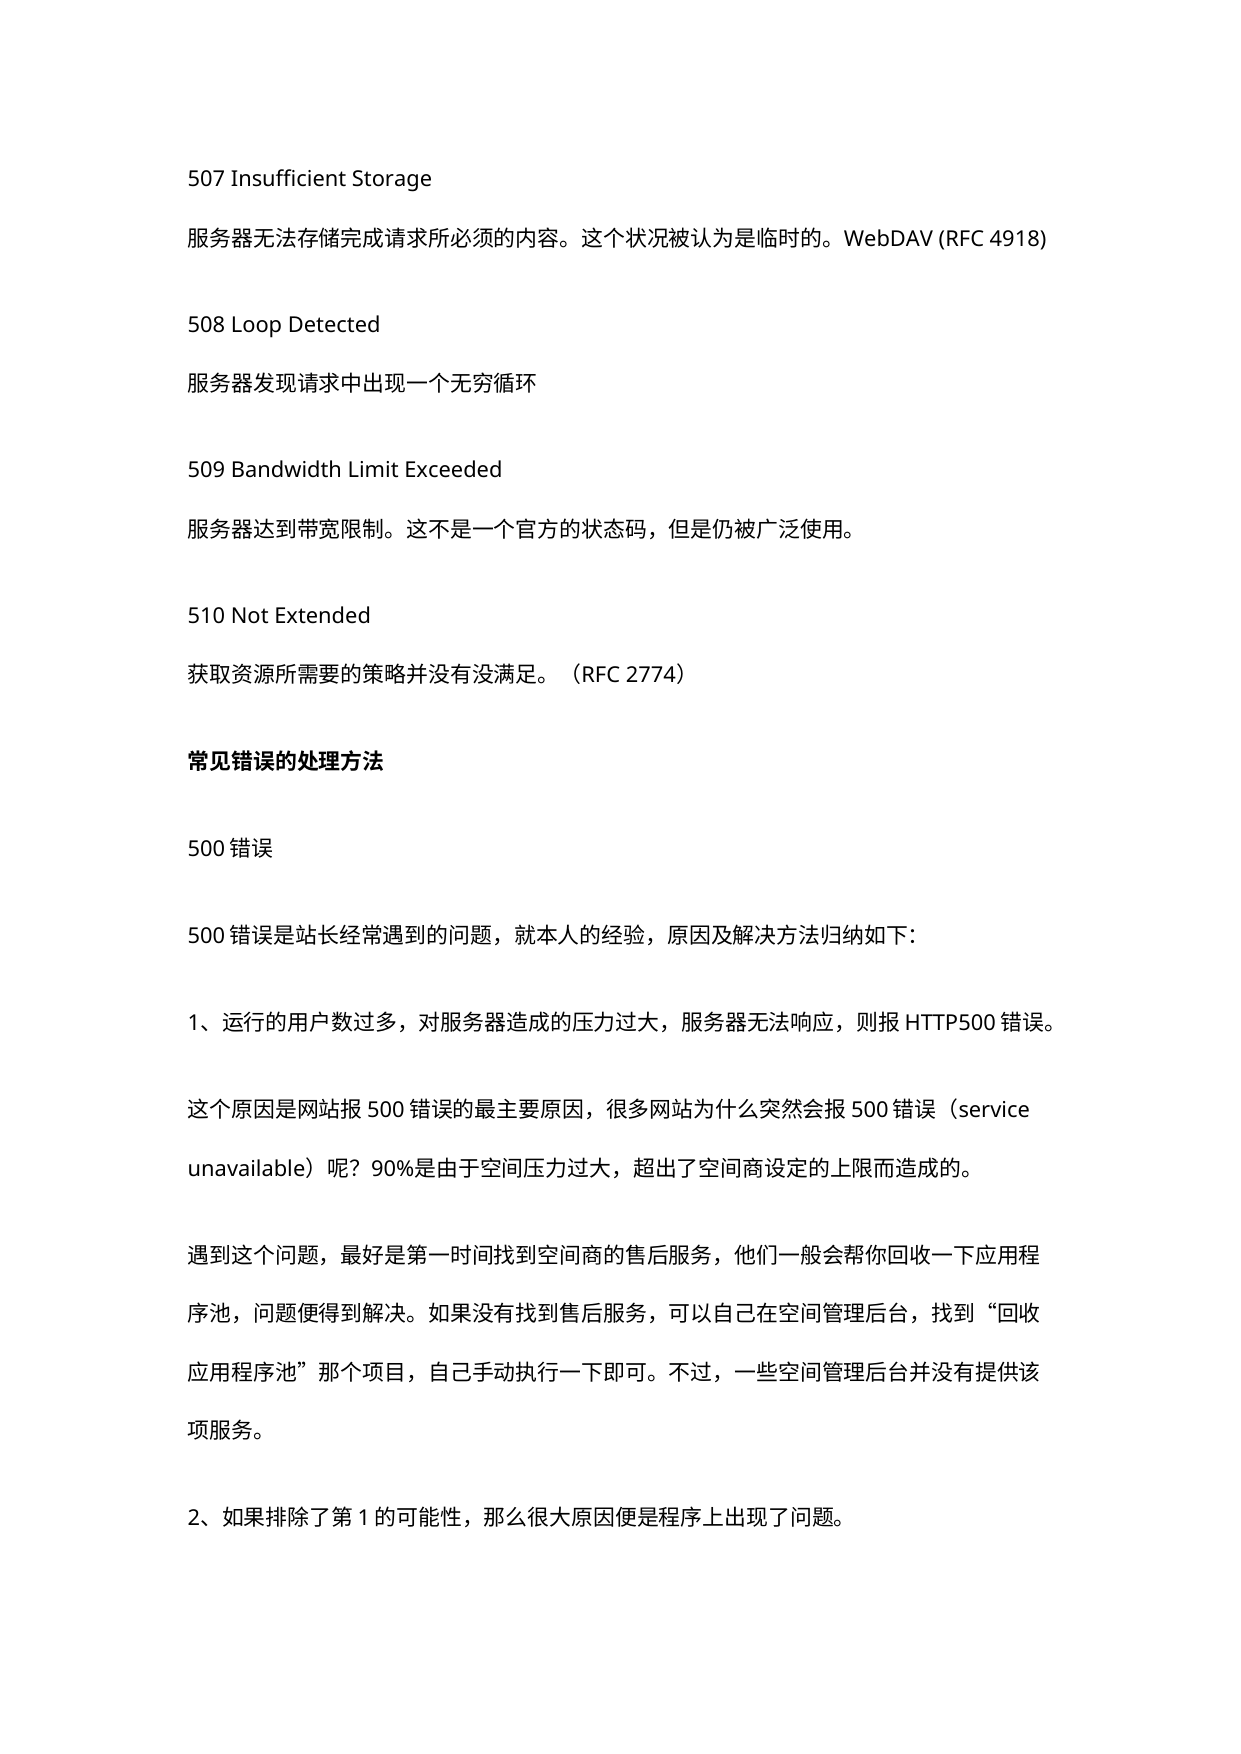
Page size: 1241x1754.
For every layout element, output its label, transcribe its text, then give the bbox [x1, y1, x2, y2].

text 1、运行的用户数过多，对服务器造成的压力过大，服务器无法响应，则报HTTP500错误。 [187, 1005, 1053, 1037]
text 500错误 [187, 831, 1053, 863]
text 2、如果排除了第1的可能性，那么很大原因便是程序上出现了问题。 [187, 1500, 1053, 1532]
text 508 Loop Detected 服务器发现请求中出现一个无穷循环 [187, 307, 1053, 398]
text 510 Not Extended 获取资源所需要的策略并没有没满足。（RFC 2774） [187, 598, 1053, 689]
text 507 Insufficient Storage 服务器无法存储完成请求所必须的内容。这个状况被认为是临时的。WebDAV (RFC 4918) [187, 162, 1053, 253]
text 这个原因是网站报500错误的最主要原因，很多网站为什么突然会报500错误（service unavailable）呢？90%是由于空间压力过大，超出了空间商设定的上限而造成的。 [187, 1092, 1053, 1183]
text 常见错误的处理方法 [187, 744, 1053, 776]
text 遇到这个问题，最好是第一时间找到空间商的售后服务，他们一般会帮你回收一下应用程序池，问题便得到解决。如果没有找到售后服务，可以自己在空间管理后台，找到“回收应用程序池”那个项目，自己手动执行一下即可。不过，一些空间管理后台并没有提供该项服务。 [187, 1238, 1053, 1445]
text 500错误是站长经常遇到的问题，就本人的经验，原因及解决方法归纳如下： [187, 918, 1053, 950]
text 509 Bandwidth Limit Exceeded 服务器达到带宽限制。这不是一个官方的状态码，但是仍被广泛使用。 [187, 453, 1053, 544]
